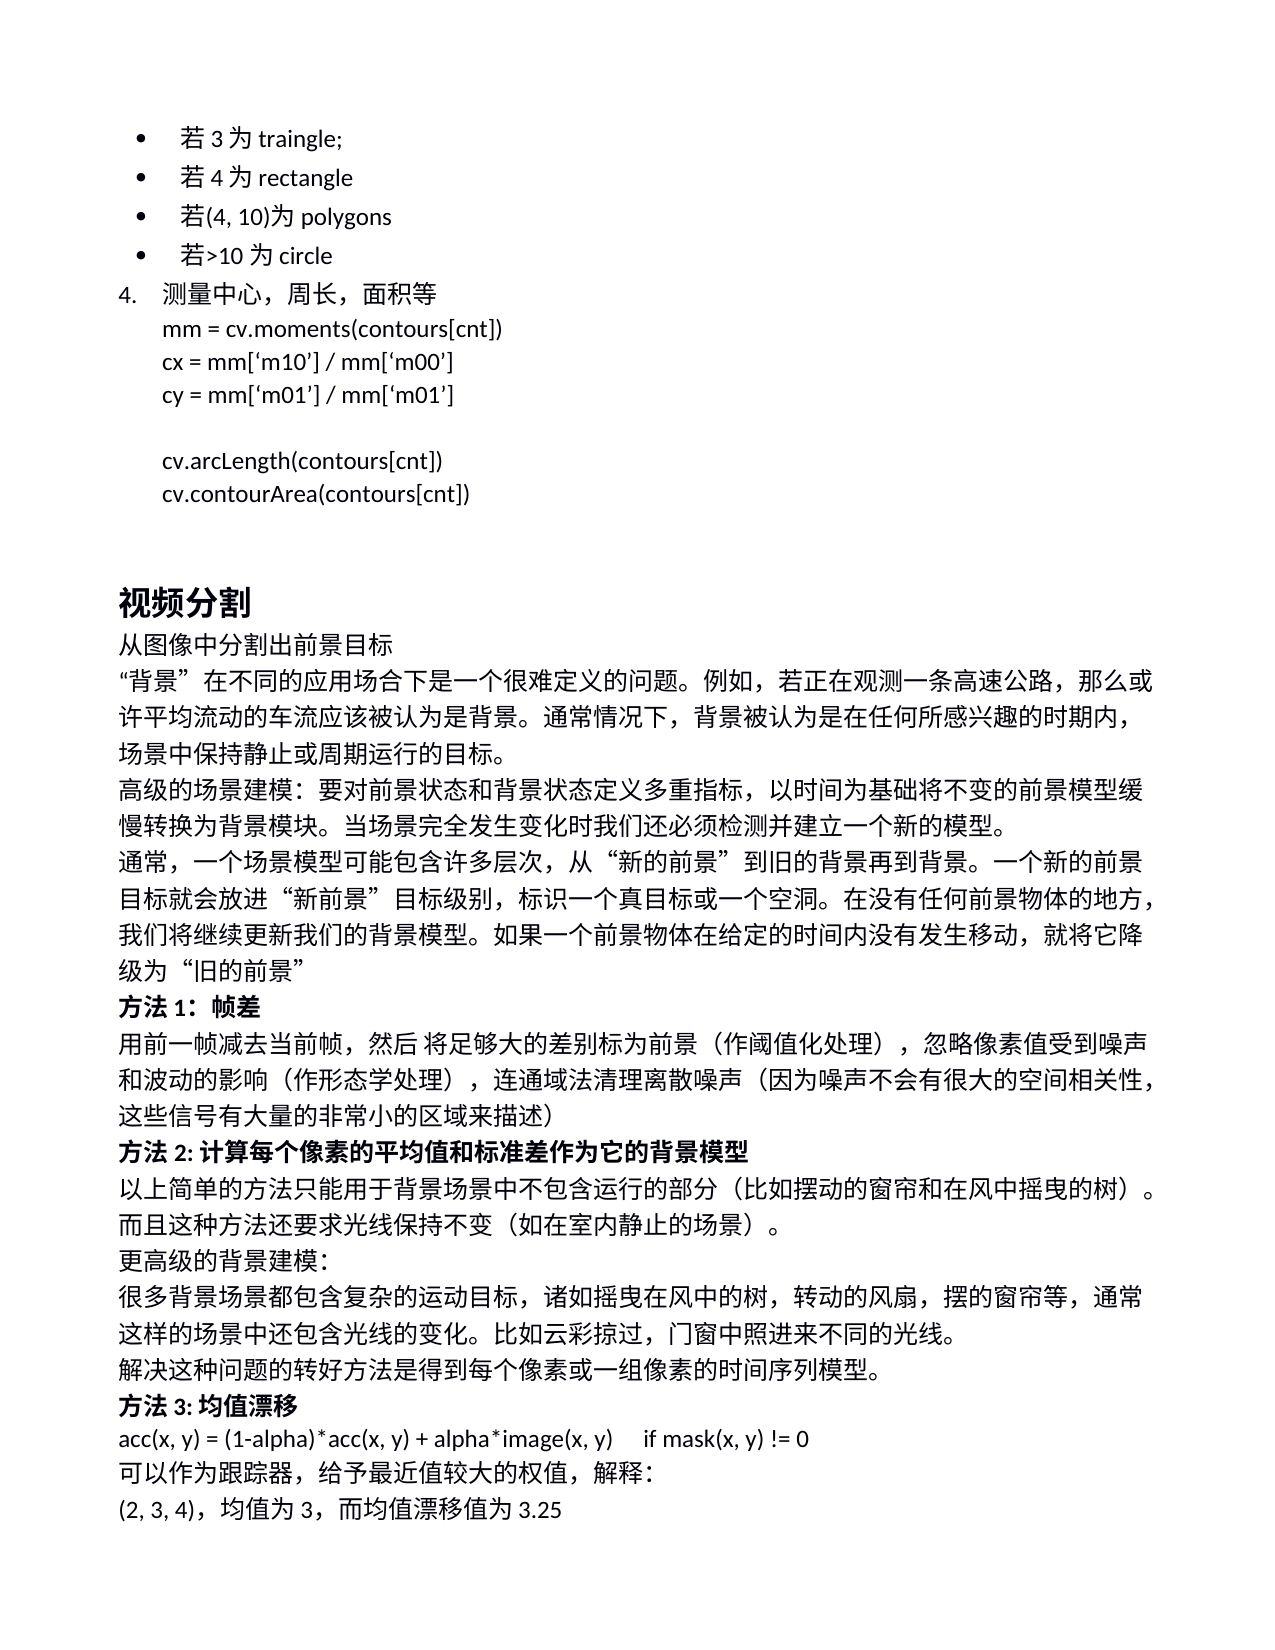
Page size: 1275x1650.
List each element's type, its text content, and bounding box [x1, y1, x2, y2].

list cv.contourArea(contours[cnt]) [162, 478, 1157, 508]
list 若4为rectangle [137, 157, 1157, 193]
text (2, 3, 4)，均值为3，而均值漂移值为3.25 [118, 1490, 1157, 1526]
text 以上简单的方法只能用于背景场景中不包含运行的部分（比如摆动的窗帘和在风中摇曳的树）。而且这种方法还要求光线保持不变（如在室内静止的场景）。 [118, 1169, 1157, 1242]
text 解决这种问题的转好方法是得到每个像素或一组像素的时间序列模型。 [118, 1350, 1157, 1387]
list 若3为traingle; [137, 118, 1157, 154]
text “背景”在不同的应用场合下是一个很难定义的问题。例如，若正在观测一条高速公路，那么或许平均流动的车流应该被认为是背景。通常情况下，背景被认为是在任何所感兴趣的时期内，场景中保持静止或周期运行的目标。 [118, 662, 1157, 770]
text 从图像中分割出前景目标 [118, 625, 1157, 662]
text 可以作为跟踪器，给予最近值较大的权值，解释： [118, 1453, 1157, 1490]
list mm = cv.moments(contours[cnt]) [162, 313, 1157, 344]
text 通常，一个场景模型可能包含许多层次，从“新的前景”到旧的背景再到背景。一个新的前景目标就会放进“新前景”目标级别，标识一个真目标或一个空洞。在没有任何前景物体的地方，我们将继续更新我们的背景模型。如果一个前景物体在给定的时间内没有发生移动，就将它降级为“旧的前景” [118, 843, 1157, 988]
text 用前一帧减去当前帧，然后 将足够大的差别标为前景（作阈值化处理），忽略像素值受到噪声和波动的影响（作形态学处理），连通域法清理离散噪声（因为噪声不会有很大的空间相关性，这些信号有大量的非常小的区域来描述） [118, 1024, 1157, 1133]
list cv.arcLength(contours[cnt]) [162, 445, 1157, 476]
text 方法1：帧差 [118, 988, 1157, 1024]
subtitle 视频分割 [118, 577, 1157, 625]
text 方法 2: 计算每个像素的平均值和标准差作为它的背景模型 [118, 1133, 1157, 1169]
list 若>10 为circle [137, 235, 1157, 272]
text 高级的场景建模：要对前景状态和背景状态定义多重指标，以时间为基础将不变的前景模型缓慢转换为背景模块。当场景完全发生变化时我们还必须检测并建立一个新的模型。 [118, 770, 1157, 843]
list 若(4, 10)为polygons [137, 196, 1157, 232]
text 更高级的背景建模： [118, 1242, 1157, 1278]
list cy = mm[‘m01’] / mm[‘m01’] [162, 379, 1157, 410]
text acc(x, y) = (1-alpha)*acc(x, y) + alpha*image(x, y) if mask(x, y) != 0 [118, 1423, 1157, 1453]
list cx = mm[‘m10’] / mm[‘m00’] [162, 346, 1157, 377]
list 测量中心，周长，面积等 [118, 274, 1157, 311]
text 很多背景场景都包含复杂的运动目标，诸如摇曳在风中的树，转动的风扇，摆的窗帘等，通常这样的场景中还包含光线的变化。比如云彩掠过，门窗中照进来不同的光线。 [118, 1278, 1157, 1350]
text 方法3: 均值漂移 [118, 1387, 1157, 1423]
